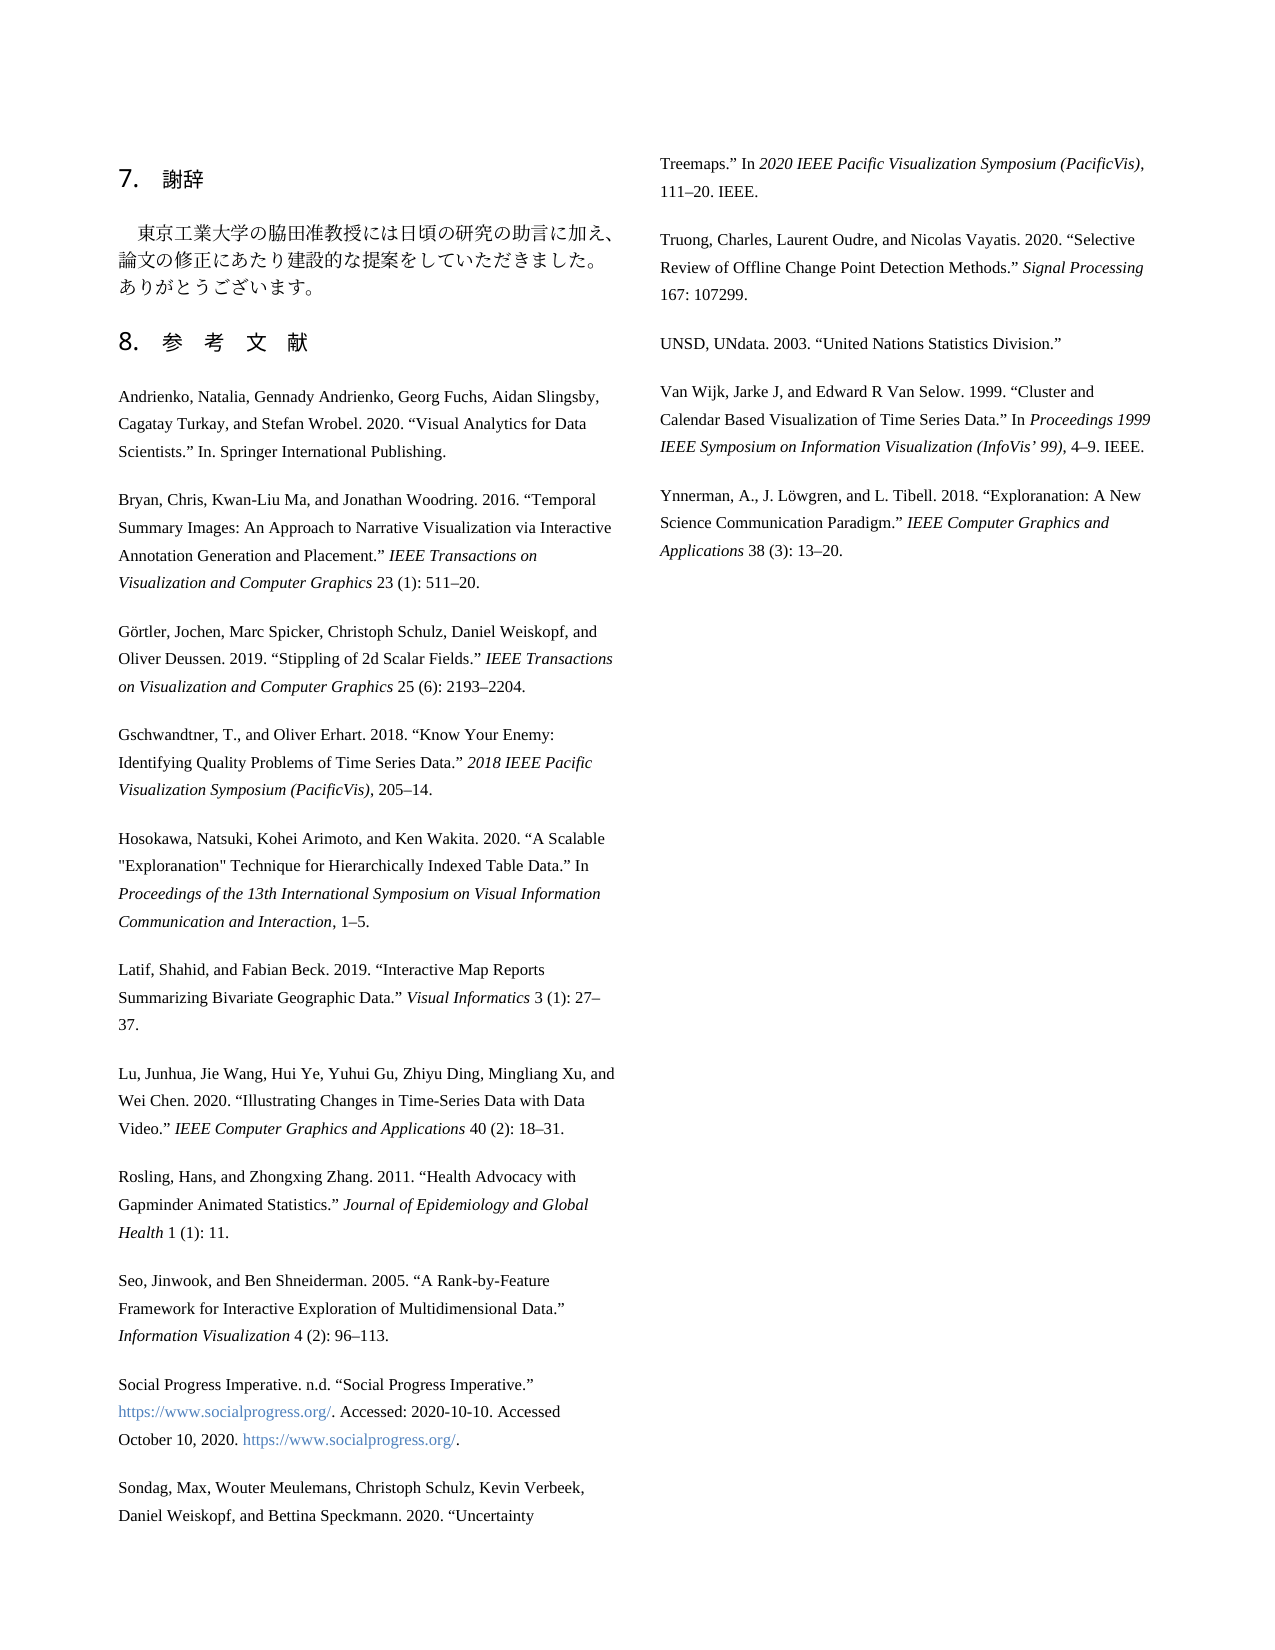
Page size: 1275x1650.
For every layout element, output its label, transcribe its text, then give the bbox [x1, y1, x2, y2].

text Van Wijk, Jarke J, and Edward R Van Selow. 1999. “Cluster and Calendar Based Visualization of Time Series Data.” In Proceedings 1999 IEEE Symposium on Information Visualization (InfoVis’ 99), 4–9. IEEE. [660, 378, 1157, 461]
text Social Progress Imperative. n.d. “Social Progress Imperative.” https://www.socialprogress.org/. Accessed: 2020-10-10. Accessed October 10, 2020. https://www.socialprogress.org/. [118, 1370, 615, 1453]
text Bryan, Chris, Kwan-Liu Ma, and Jonathan Woodring. 2016. “Temporal Summary Images: An Approach to Narrative Visualization via Interactive Annotation Generation and Placement.” IEEE Transactions on Visualization and Computer Graphics 23 (1): 511–20. [118, 486, 615, 596]
text Sondag, Max, Wouter Meulemans, Christoph Schulz, Kevin Verbeek, Daniel Weiskopf, and Bettina Speckmann. 2020. “Uncertainty Treemaps.” In 2020 IEEE Pacific Visualization Symposium (PacificVis), 111–20. IEEE. [118, 1474, 615, 1529]
text Gschwandtner, T., and Oliver Erhart. 2018. “Know Your Enemy: Identifying Quality Problems of Time Series Data.” 2018 IEEE Pacific Visualization Symposium (PacificVis), 205–14. [118, 721, 615, 804]
text UNSD, UNdata. 2003. “United Nations Statistics Division.” [660, 329, 1157, 357]
subtitle 謝辞 [118, 150, 615, 205]
text Görtler, Jochen, Marc Spicker, Christoph Schulz, Daniel Weiskopf, and Oliver Deussen. 2019. “Stippling of 2d Scalar Fields.” IEEE Transactions on Visualization and Computer Graphics 25 (6): 2193–2204. [118, 617, 615, 700]
text Seo, Jinwook, and Ben Shneiderman. 2005. “A Rank-by-Feature Framework for Interactive Exploration of Multidimensional Data.” Information Visualization 4 (2): 96–113. [118, 1267, 615, 1349]
text Andrienko, Natalia, Gennady Andrienko, Georg Fuchs, Aidan Slingsby, Cagatay Turkay, and Stefan Wrobel. 2020. “Visual Analytics for Data Scientists.” In. Springer International Publishing. [118, 382, 615, 465]
text 東京工業大学の脇田准教授には日頃の研究の助言に加え、論文の修正にあたり建設的な提案をしていただきました。ありがとうございます。 [118, 219, 615, 299]
text Rosling, Hans, and Zhongxing Zhang. 2011. “Health Advocacy with Gapminder Animated Statistics.” Journal of Epidemiology and Global Health 1 (1): 11. [118, 1163, 615, 1246]
text Sondag, Max, Wouter Meulemans, Christoph Schulz, Kevin Verbeek, Daniel Weiskopf, and Bettina Speckmann. 2020. “Uncertainty Treemaps.” In 2020 IEEE Pacific Visualization Symposium (PacificVis), 111–20. IEEE. [660, 150, 1157, 205]
text Latif, Shahid, and Fabian Beck. 2019. “Interactive Map Reports Summarizing Bivariate Geographic Data.” Visual Informatics 3 (1): 27–37. [118, 956, 615, 1038]
text Truong, Charles, Laurent Oudre, and Nicolas Vayatis. 2020. “Selective Review of Offline Change Point Detection Methods.” Signal Processing 167: 107299. [660, 226, 1157, 308]
subtitle 参 考 文 献 [118, 313, 615, 368]
text Hosokawa, Natsuki, Kohei Arimoto, and Ken Wakita. 2020. “A Scalable "Exploranation" Technique for Hierarchically Indexed Table Data.” In Proceedings of the 13th International Symposium on Visual Information Communication and Interaction, 1–5. [118, 824, 615, 935]
text Ynnerman, A., J. Löwgren, and L. Tibell. 2018. “Exploranation: A New Science Communication Paradigm.” IEEE Computer Graphics and Applications 38 (3): 13–20. [660, 481, 1157, 564]
text Lu, Junhua, Jie Wang, Hui Ye, Yuhui Gu, Zhiyu Ding, Mingliang Xu, and Wei Chen. 2020. “Illustrating Changes in Time-Series Data with Data Video.” IEEE Computer Graphics and Applications 40 (2): 18–31. [118, 1059, 615, 1142]
